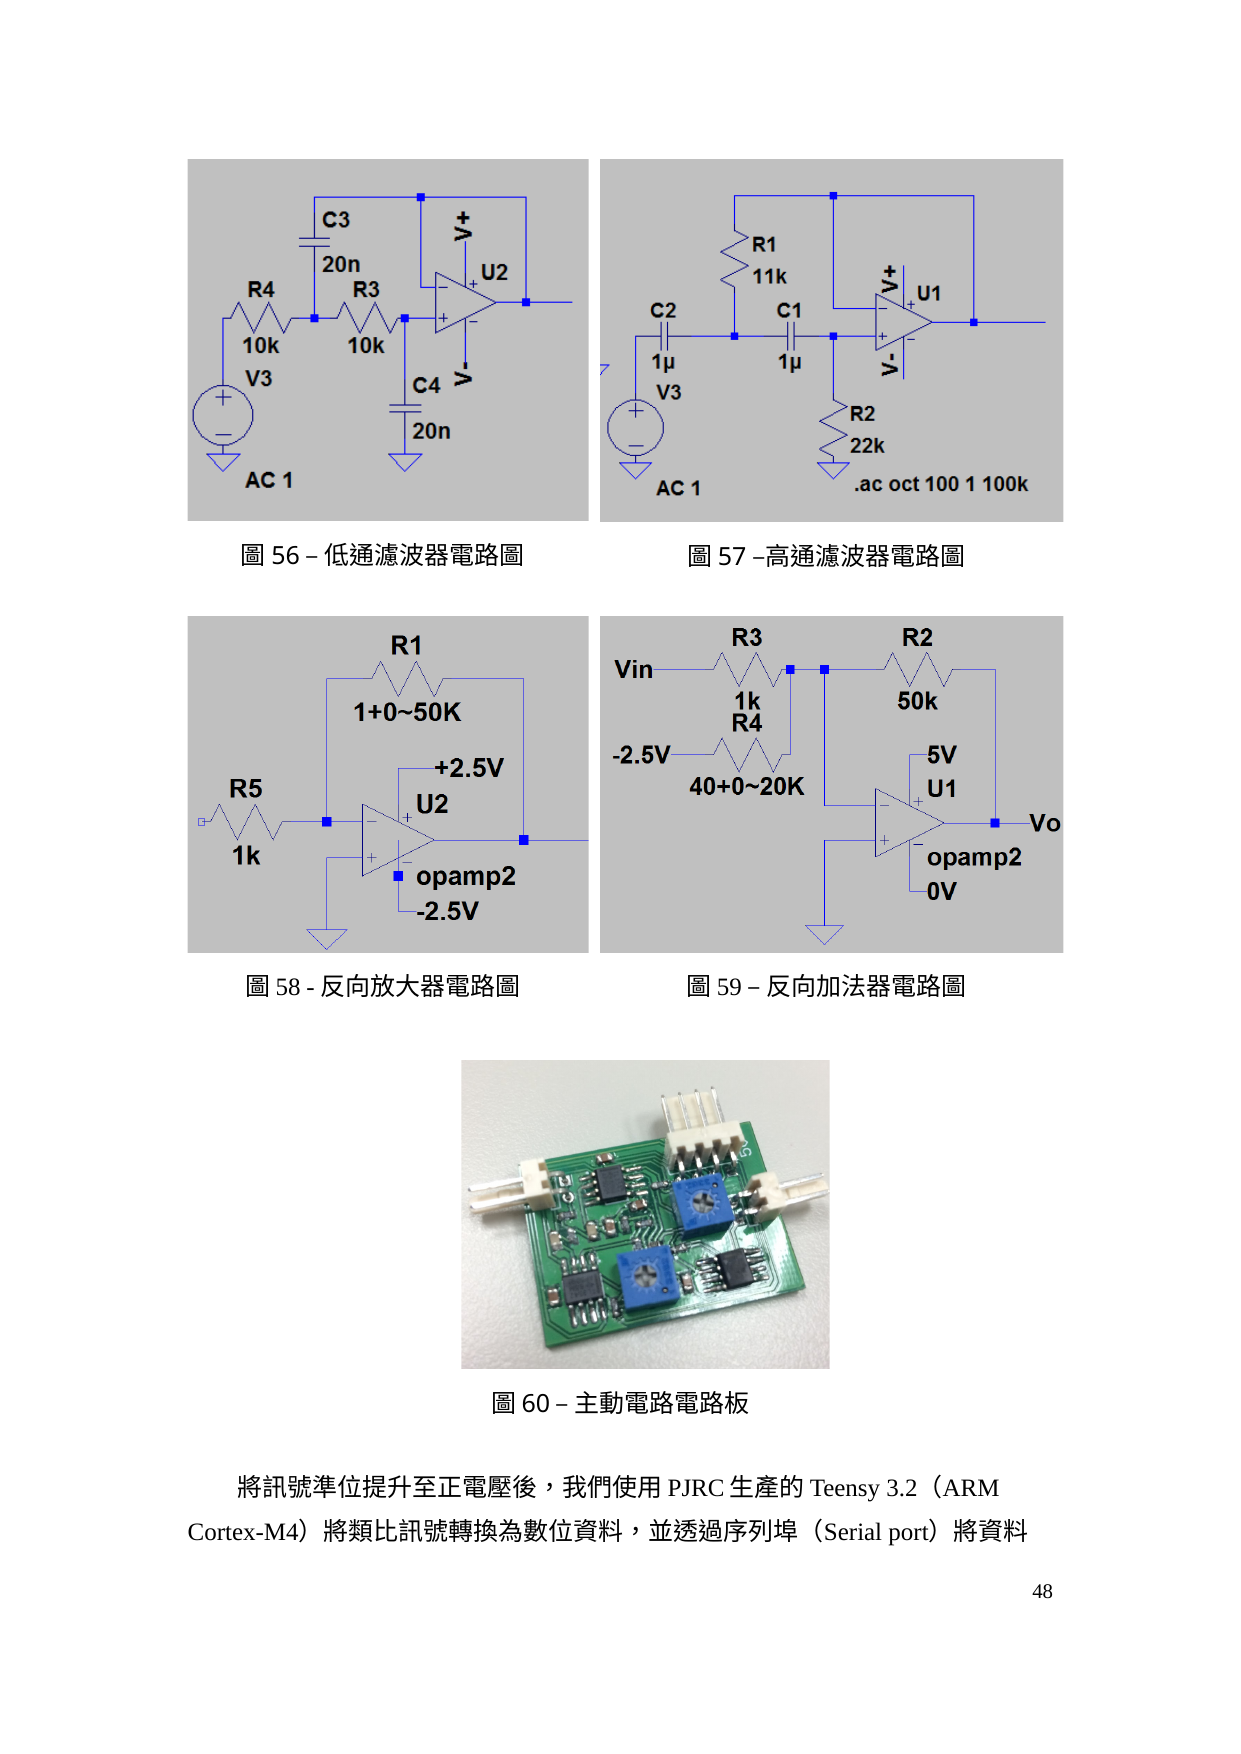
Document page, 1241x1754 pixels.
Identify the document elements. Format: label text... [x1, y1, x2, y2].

table_cell [176, 616, 589, 967]
text 圖 60 – 主動電路電路板 [187, 1383, 1053, 1419]
picture [461, 1060, 830, 1369]
table_header 圖 57 –高通濾波器電路圖 [589, 159, 1063, 616]
table_cell 圖 58 - 反向放大器電路圖 [176, 967, 589, 1017]
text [187, 1463, 1053, 1552]
picture [187, 616, 589, 953]
picture [187, 159, 589, 521]
table_header 圖 56 – 低通濾波器電路圖 [176, 159, 589, 616]
picture [600, 159, 1064, 522]
table_cell [589, 616, 1063, 967]
picture [600, 616, 1064, 953]
table_cell 圖 59 – 反向加法器電路圖 [589, 967, 1063, 1017]
